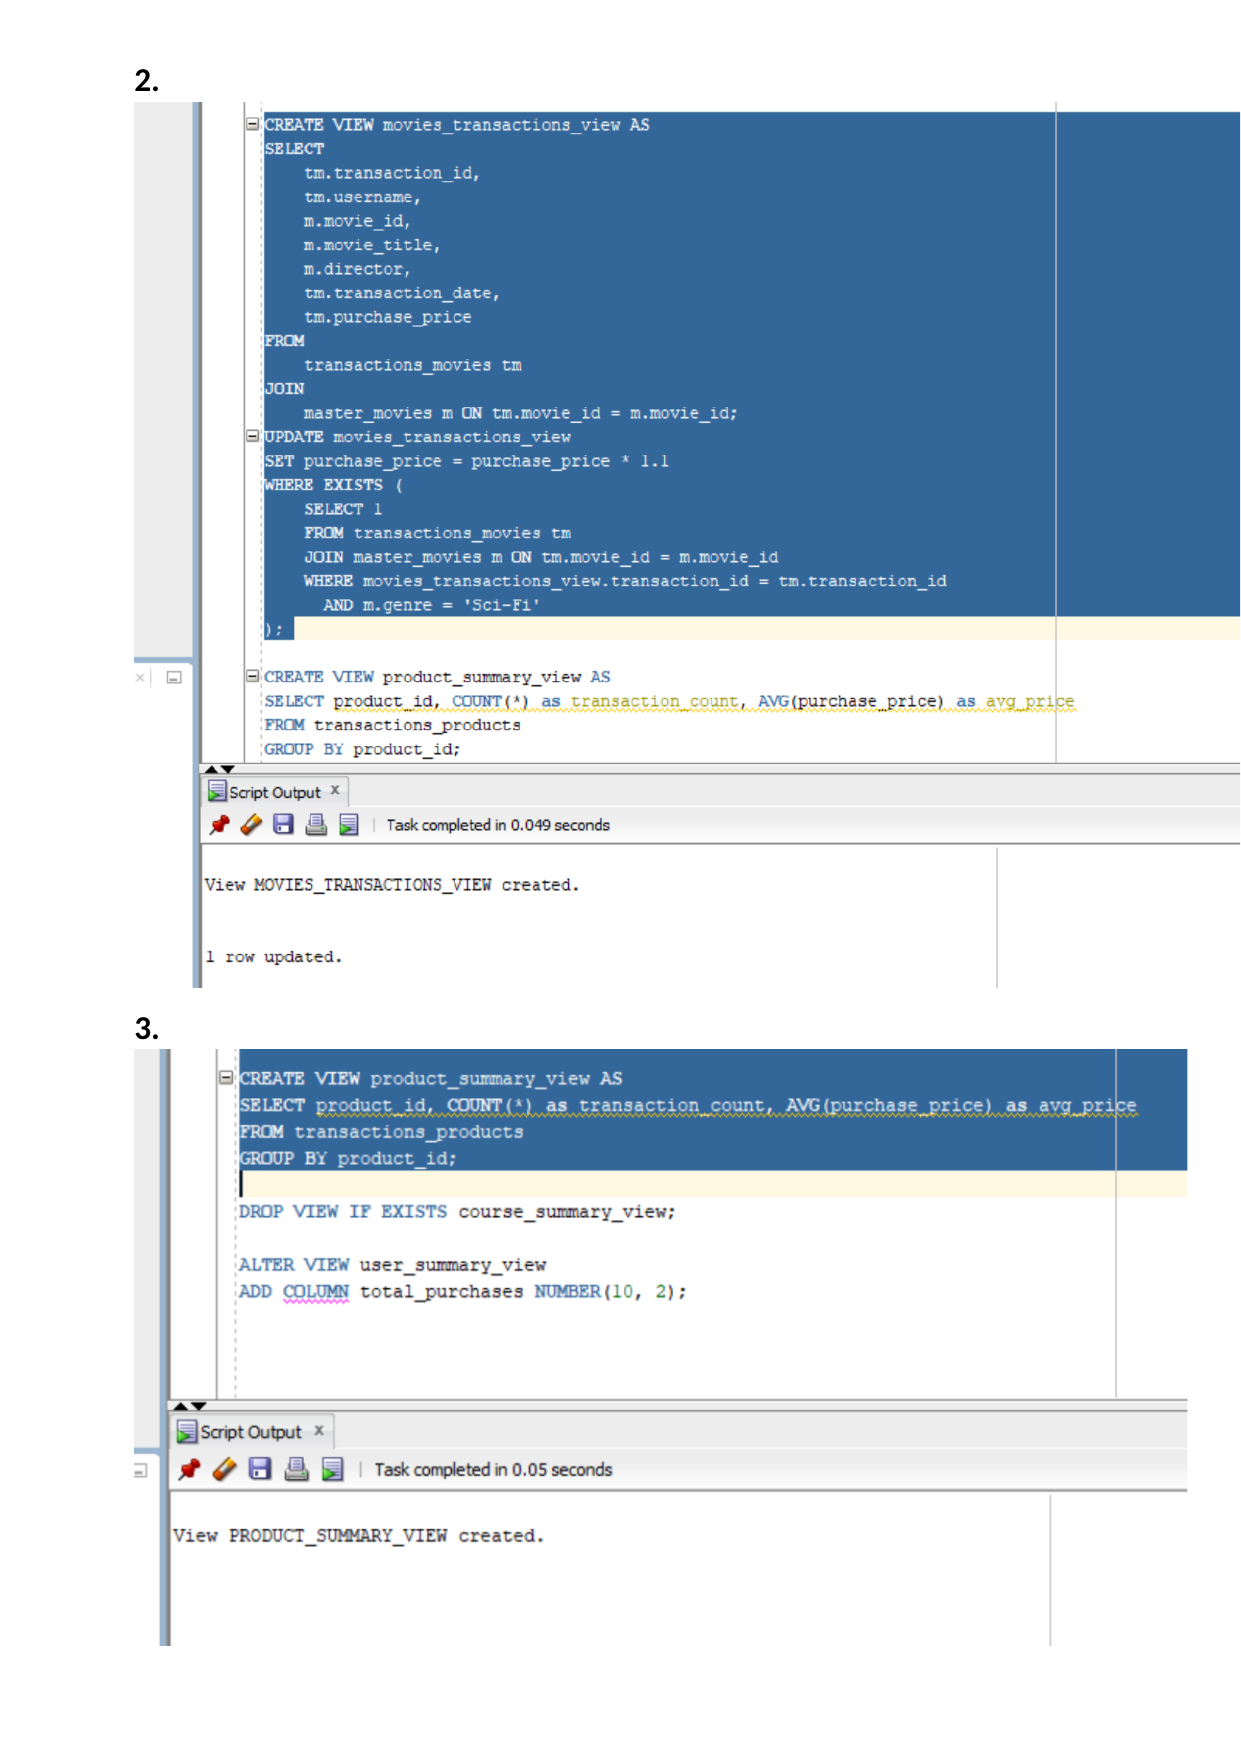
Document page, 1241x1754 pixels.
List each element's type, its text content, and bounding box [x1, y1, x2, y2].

picture [134, 1049, 1188, 1646]
text 3. [134, 1007, 1181, 1049]
text 2. [134, 59, 1181, 102]
picture [134, 102, 1241, 988]
